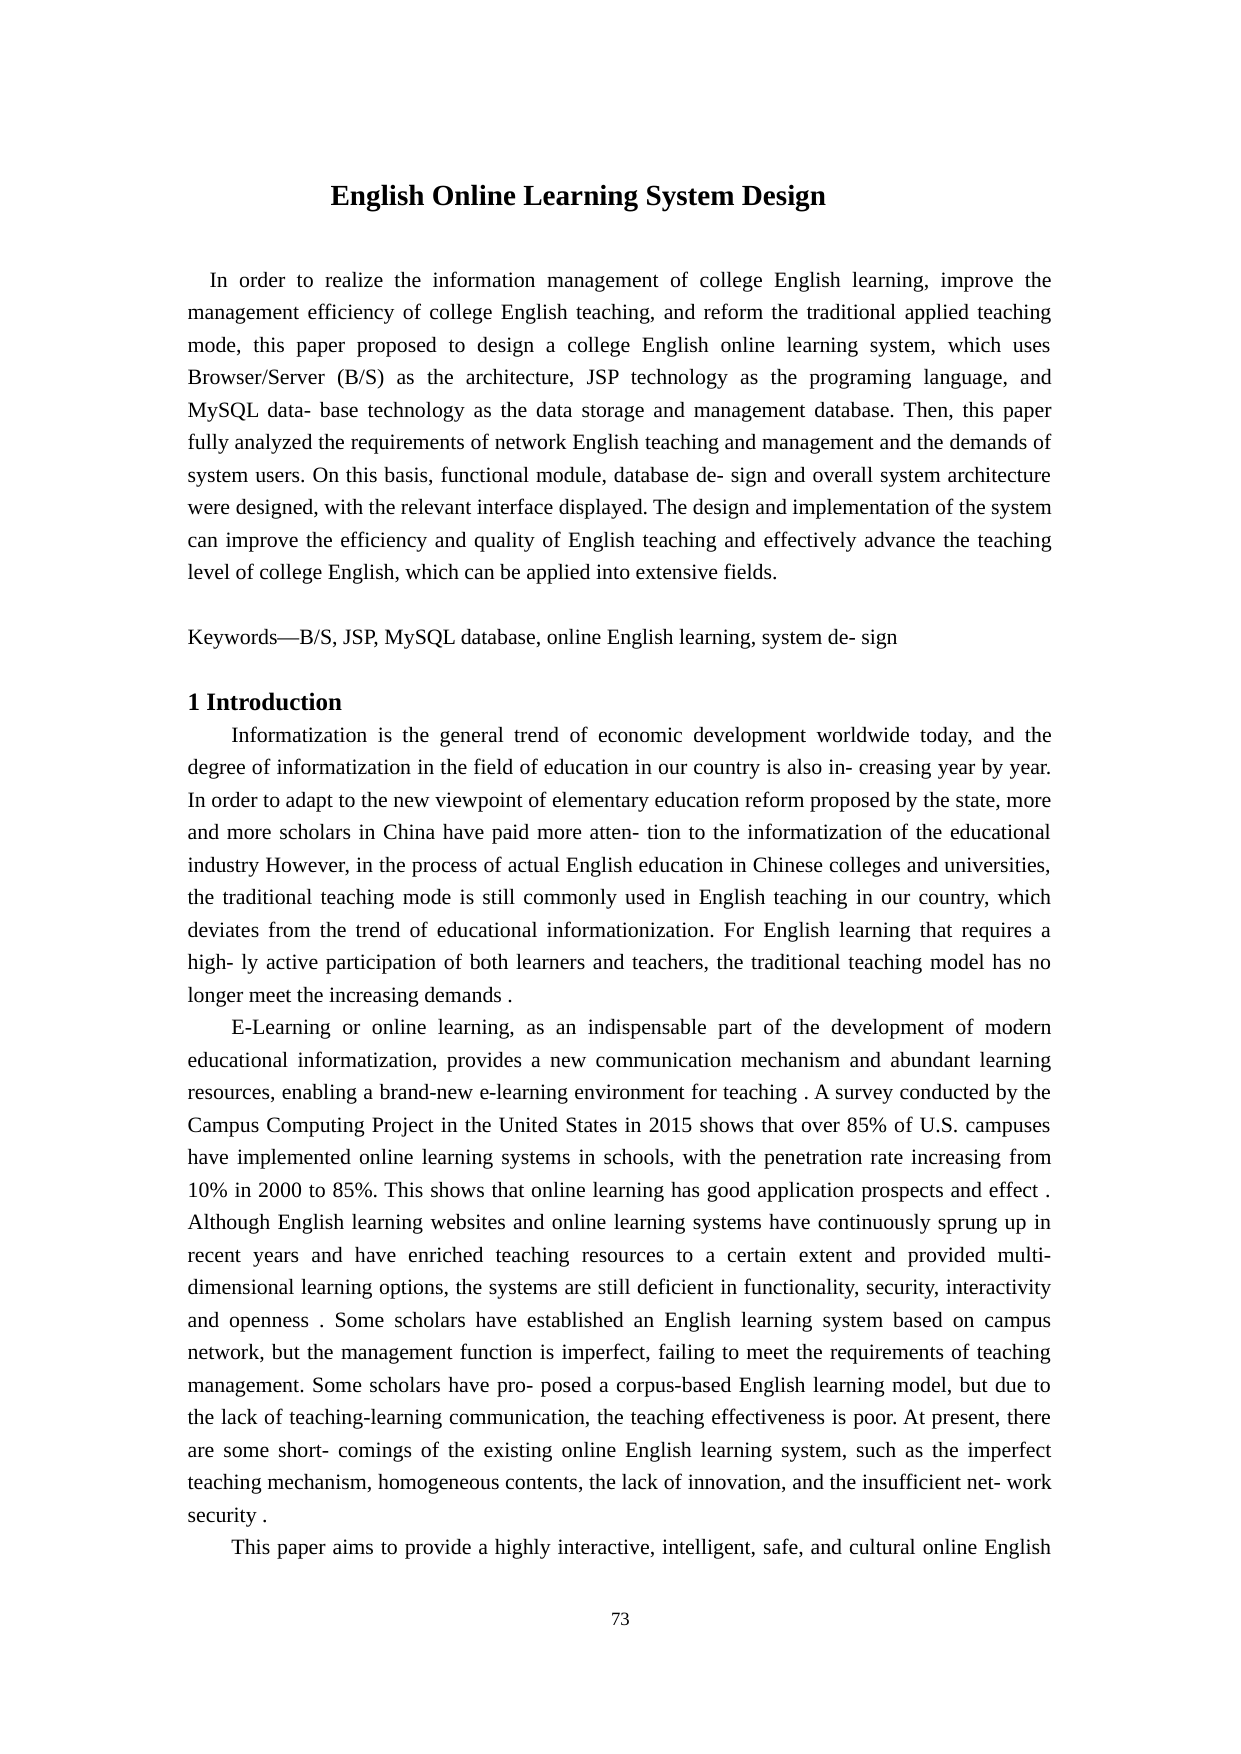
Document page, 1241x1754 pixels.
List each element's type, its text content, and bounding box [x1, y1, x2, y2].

text In order to realize the information management of college English learning, improve the management efficiency of college English teaching, and reform the traditional applied teaching mode, this paper proposed to design a college English online learning system, which uses Browser/Server (B/S) as the architecture, JSP technology as the programing language, and MySQL data- base technology as the data storage and management database. Then, this paper fully analyzed the requirements of network English teaching and management and the demands of system users. On this basis, functional module, database de- sign and overall system architecture were designed, with the relevant interface displayed. The design and implementation of the system can improve the efficiency and quality of English teaching and effectively advance the teaching level of college English, which can be applied into extensive fields. [187, 263, 1053, 588]
text English Online Learning System Design [209, 162, 947, 227]
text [187, 1531, 1053, 1563]
text Informatization is the general trend of economic development worldwide today, and the degree of informatization in the field of education in our country is also in- creasing year by year. In order to adapt to the new viewpoint of elementary education reform proposed by the state, more and more scholars in China have paid more atten- tion to the informatization of the educational industry However, in the process of actual English education in Chinese colleges and universities, the traditional teaching mode is still commonly used in English teaching in our country, which deviates from the trend of educational informationization. For English learning that requires a high- ly active participation of both learners and teachers, the traditional teaching model has no longer meet the increasing demands . [187, 718, 1053, 1011]
text Keywords—B/S, JSP, MySQL database, online English learning, system de- sign [187, 621, 1053, 653]
text E-Learning or online learning, as an indispensable part of the development of modern educational informatization, provides a new communication mechanism and abundant learning resources, enabling a brand-new e-learning environment for teaching . A survey conducted by the Campus Computing Project in the United States in 2015 shows that over 85% of U.S. campuses have implemented online learning systems in schools, with the penetration rate increasing from 10% in 2000 to 85%. This shows that online learning has good application prospects and effect . Although English learning websites and online learning systems have continuously sprung up in recent years and have enriched teaching resources to a certain extent and provided multi-dimensional learning options, the systems are still deficient in functionality, security, interactivity and openness . Some scholars have established an English learning system based on campus network, but the management function is imperfect, failing to meet the requirements of teaching management. Some scholars have pro- posed a corpus-based English learning model, but due to the lack of teaching-learning communication, the teaching effectiveness is poor. At present, there are some short- comings of the existing online English learning system, such as the imperfect teaching mechanism, homogeneous contents, the lack of innovation, and the insufficient net- work security . [187, 1011, 1053, 1531]
text 1 Introduction [187, 686, 1053, 718]
